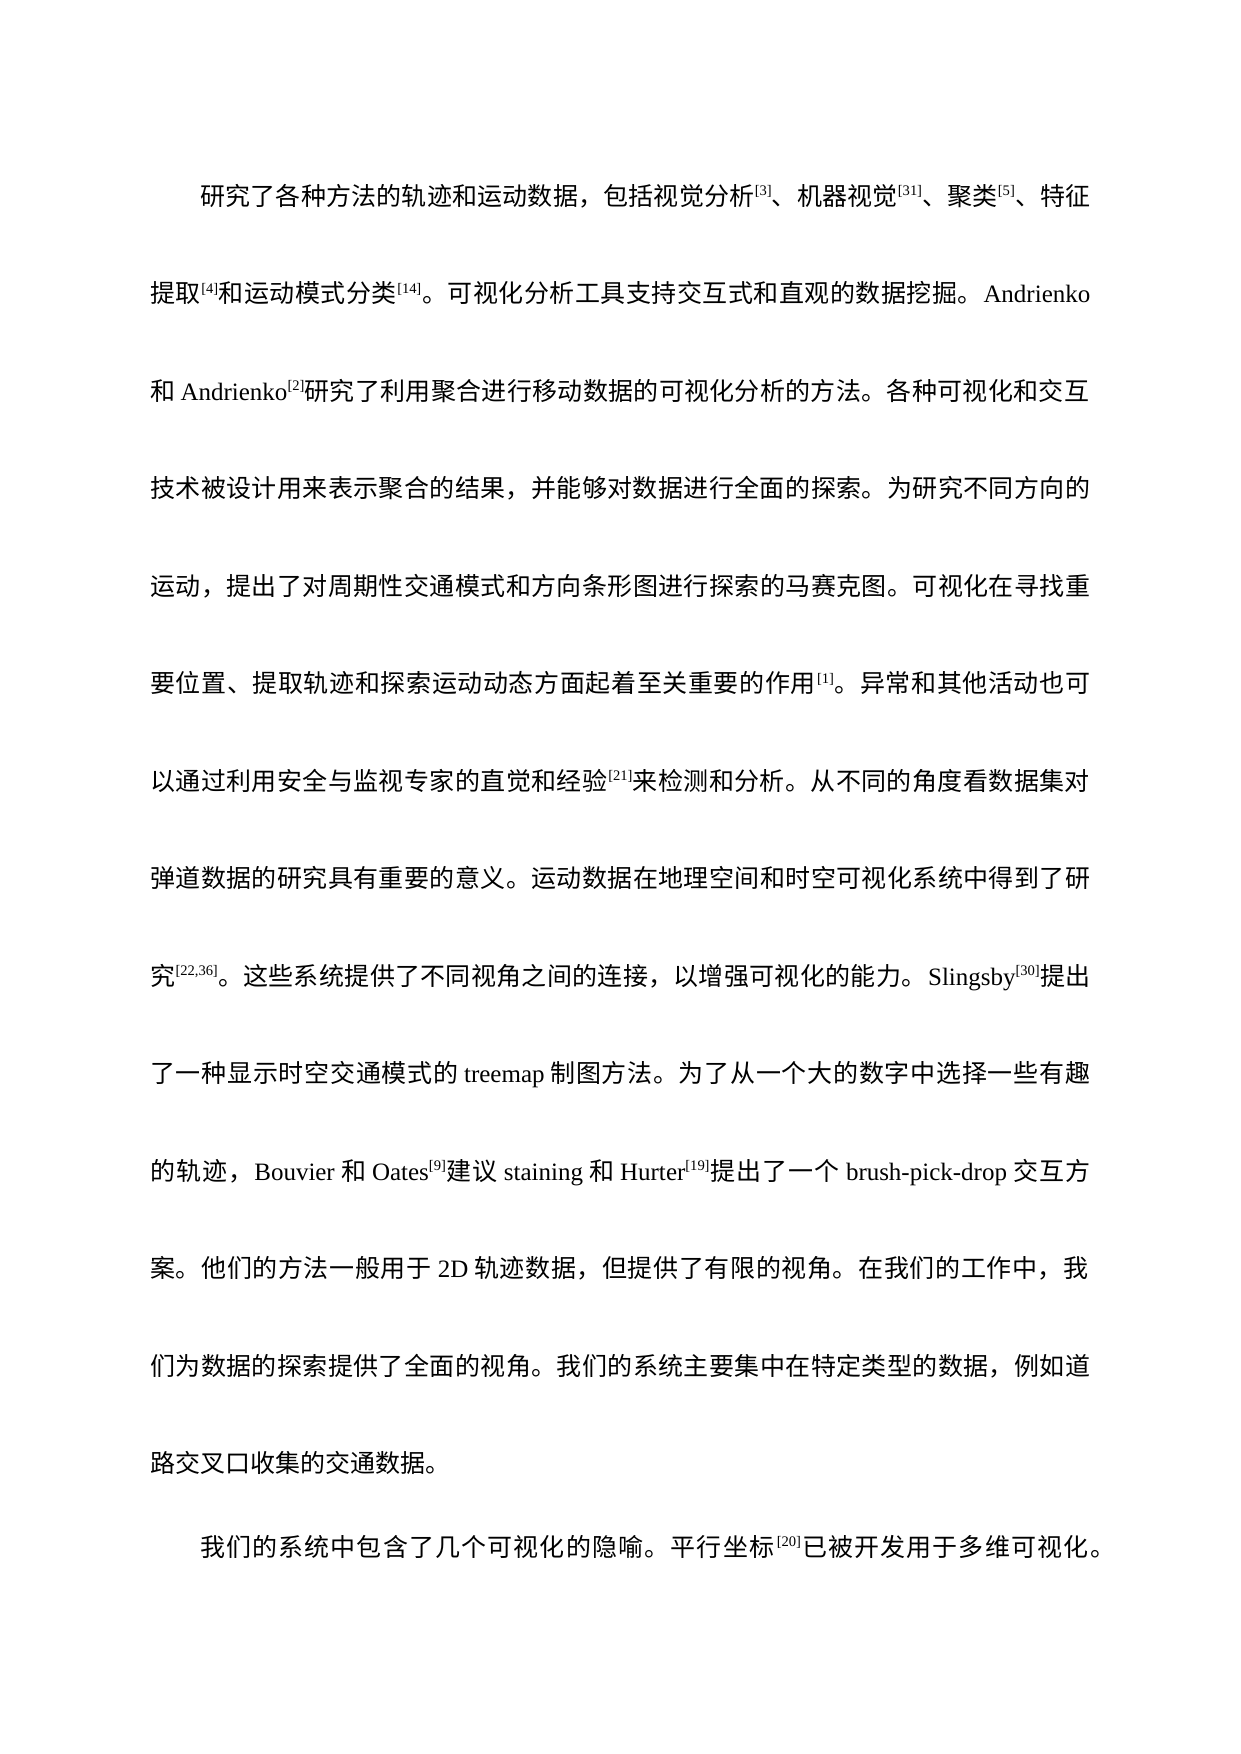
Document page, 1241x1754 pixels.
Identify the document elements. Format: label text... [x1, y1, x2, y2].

text 研究了各种方法的轨迹和运动数据，包括视觉分析[3]、机器视觉[31]、聚类[5]、特征提取[4]和运动模式分类[14]。可视化分析工具支持交互式和直观的数据挖掘。Andrienko和Andrienko[2]研究了利用聚合进行移动数据的可视化分析的方法。各种可视化和交互技术被设计用来表示聚合的结果，并能够对数据进行全面的探索。为研究不同方向的运动，提出了对周期性交通模式和方向条形图进行探索的马赛克图。可视化在寻找重要位置、提取轨迹和探索运动动态方面起着至关重要的作用[1]。异常和其他活动也可以通过利用安全与监视专家的直觉和经验[21]来检测和分析。从不同的角度看数据集对弹道数据的研究具有重要的意义。运动数据在地理空间和时空可视化系统中得到了研究[22,36]。这些系统提供了不同视角之间的连接，以增强可视化的能力。Slingsby[30]提出了一种显示时空交通模式的treemap制图方法。为了从一个大的数字中选择一些有趣的轨迹，Bouvier和Oates[9]建议staining和Hurter[19]提出了一个brush-pick-drop交互方案。他们的方法一般用于2D轨迹数据，但提供了有限的视角。在我们的工作中，我们为数据的探索提供了全面的视角。我们的系统主要集中在特定类型的数据，例如道路交叉口收集的交通数据。 [150, 162, 1090, 1494]
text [150, 1513, 1090, 1578]
